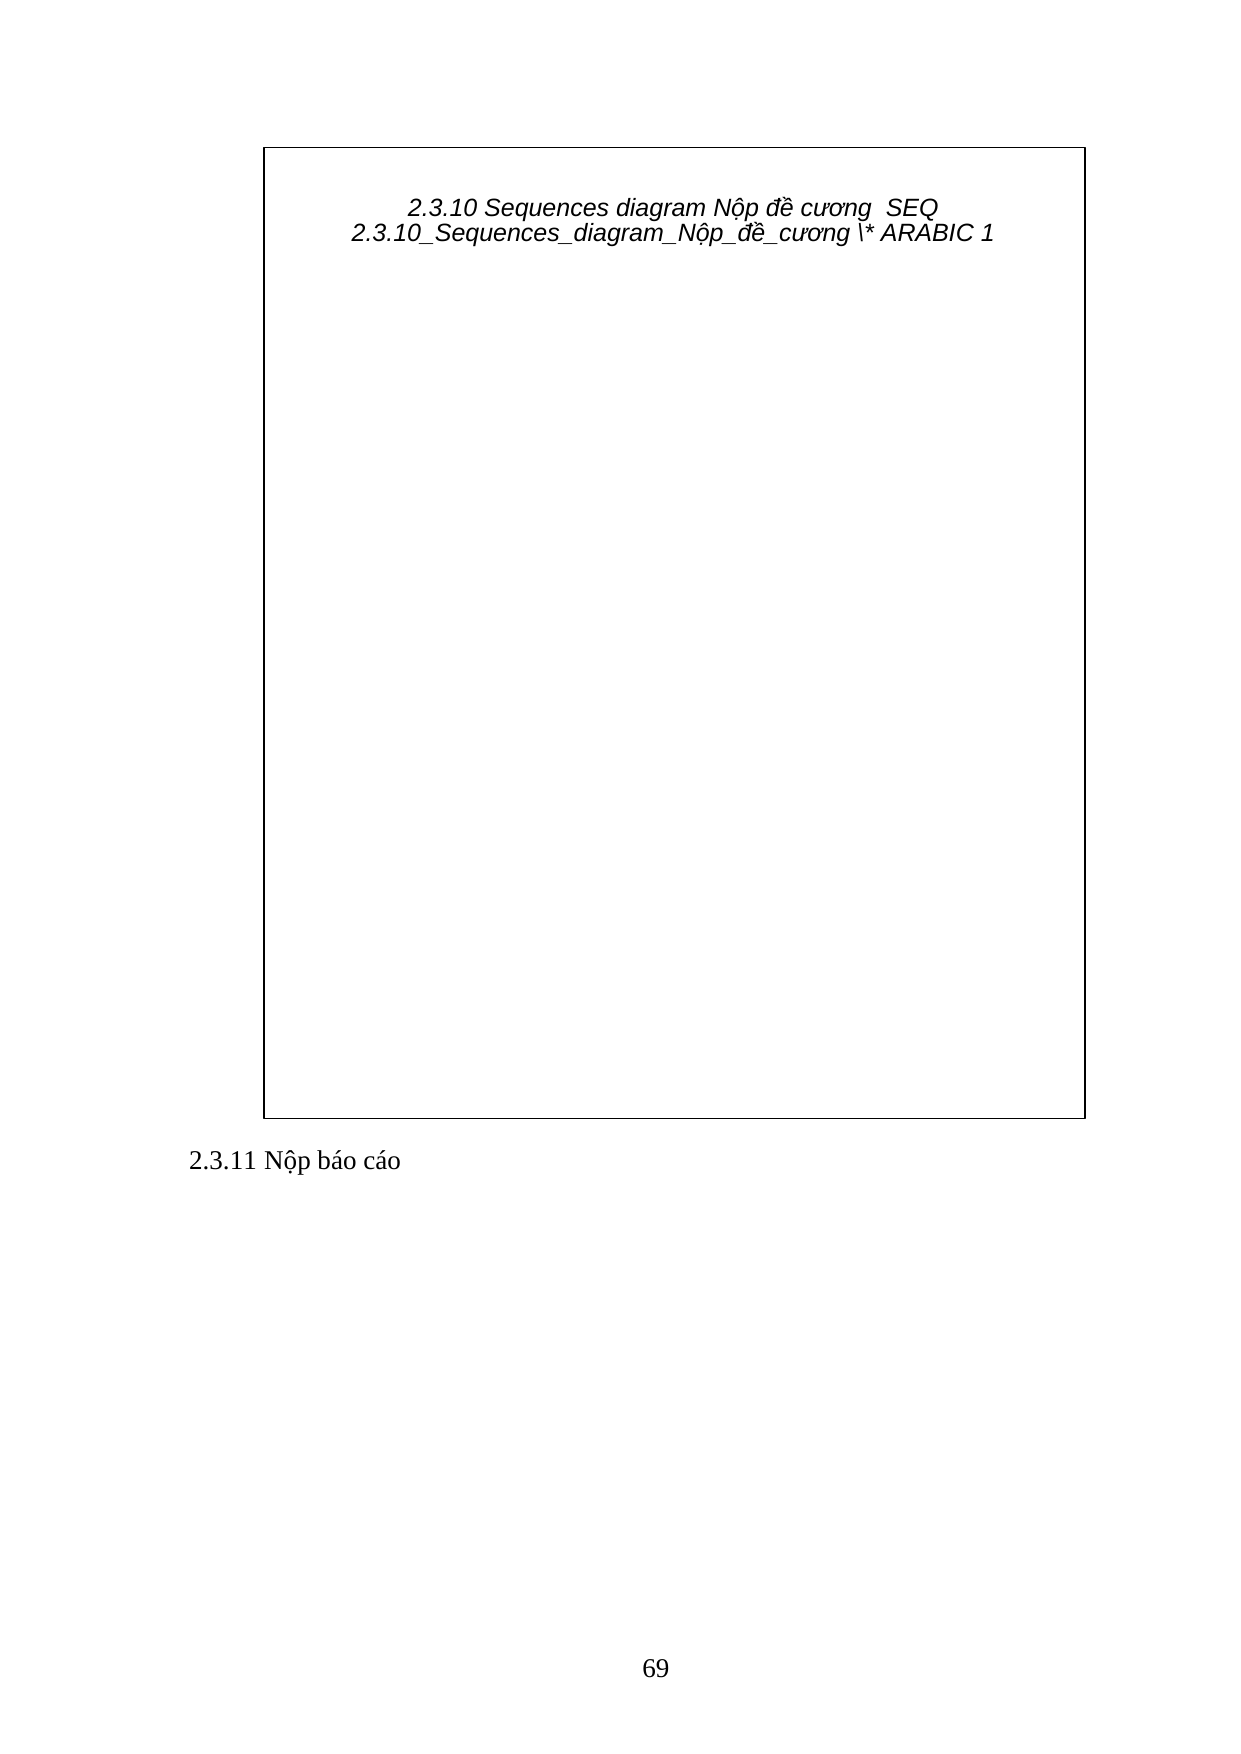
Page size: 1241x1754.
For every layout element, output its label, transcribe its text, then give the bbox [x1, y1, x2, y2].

list Nộp báo cáo [189, 1144, 1122, 1175]
